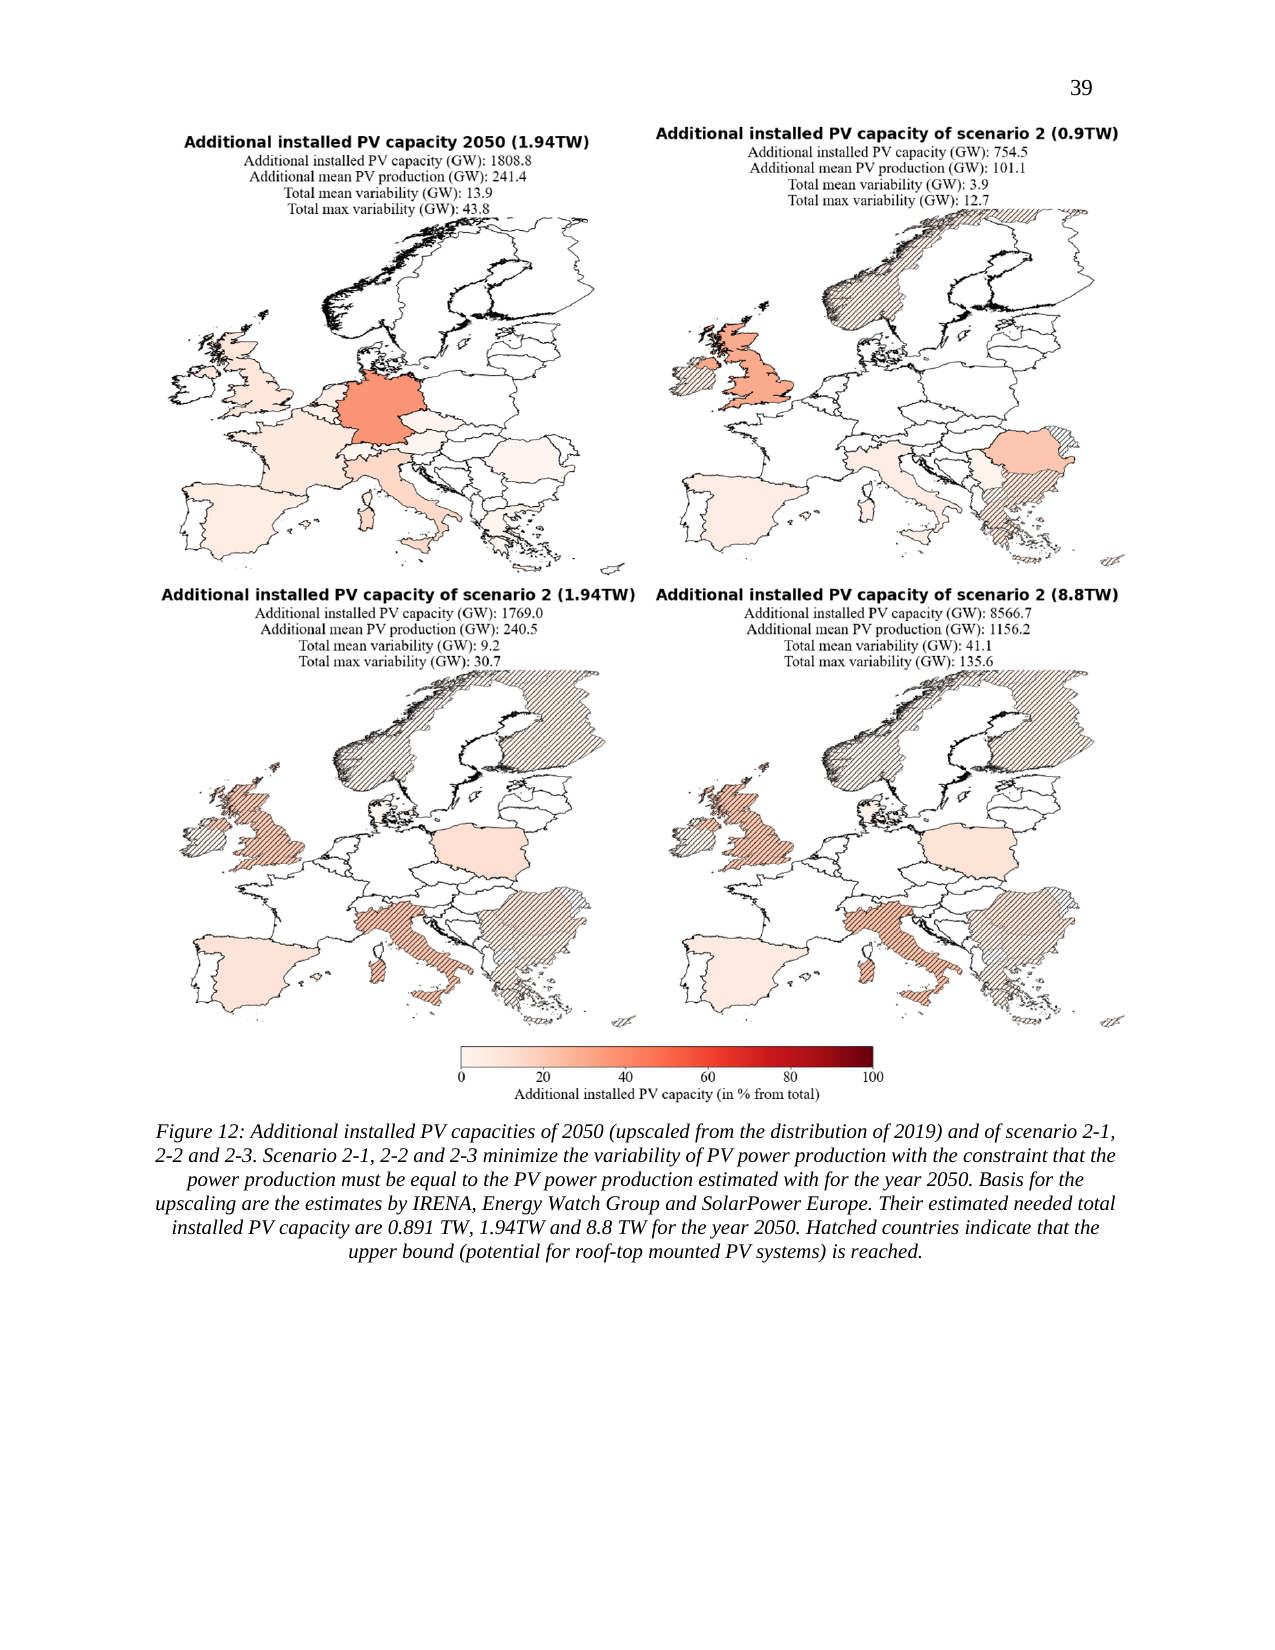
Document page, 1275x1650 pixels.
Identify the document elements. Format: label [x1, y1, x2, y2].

picture [150, 118, 1128, 1113]
